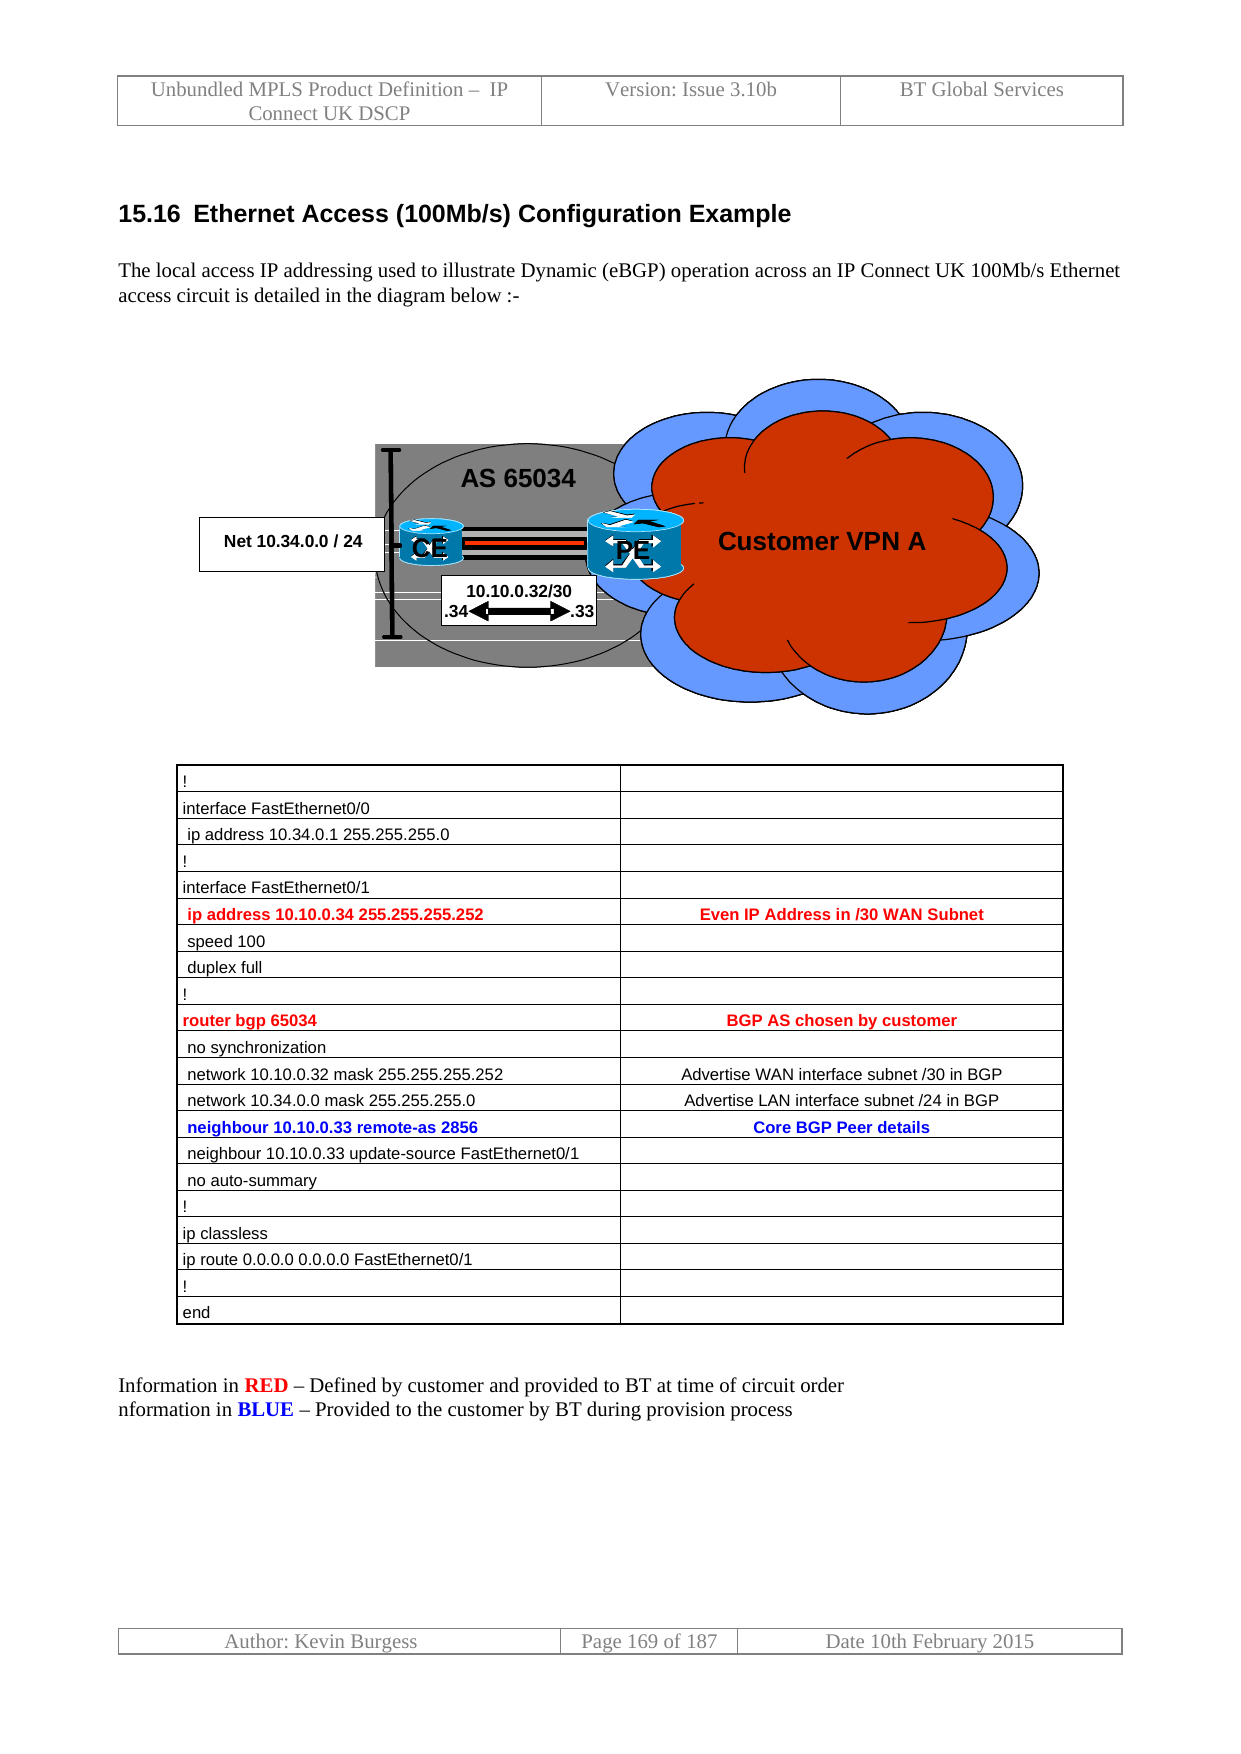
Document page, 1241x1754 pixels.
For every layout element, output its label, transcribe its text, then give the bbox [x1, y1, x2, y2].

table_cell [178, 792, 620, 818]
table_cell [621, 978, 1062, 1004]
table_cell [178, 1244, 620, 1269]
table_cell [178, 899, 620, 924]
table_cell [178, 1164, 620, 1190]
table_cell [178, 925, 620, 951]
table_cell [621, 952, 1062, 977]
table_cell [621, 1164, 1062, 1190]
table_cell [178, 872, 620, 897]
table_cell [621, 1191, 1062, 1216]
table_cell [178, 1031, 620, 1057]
text nformation in BLUE – Provided to the customer by BT during provision process [118, 1397, 1122, 1421]
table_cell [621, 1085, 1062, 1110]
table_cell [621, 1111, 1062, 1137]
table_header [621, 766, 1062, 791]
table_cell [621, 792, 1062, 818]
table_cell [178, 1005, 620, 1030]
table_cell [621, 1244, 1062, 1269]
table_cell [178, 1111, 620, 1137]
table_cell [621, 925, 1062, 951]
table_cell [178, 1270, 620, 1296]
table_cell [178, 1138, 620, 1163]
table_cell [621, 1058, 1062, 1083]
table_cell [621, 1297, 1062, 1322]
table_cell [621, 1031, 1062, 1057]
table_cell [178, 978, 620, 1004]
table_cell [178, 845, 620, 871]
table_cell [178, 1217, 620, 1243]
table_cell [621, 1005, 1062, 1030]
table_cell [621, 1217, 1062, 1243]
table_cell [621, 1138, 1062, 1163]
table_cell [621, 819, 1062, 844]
text The local access IP addressing used to illustrate Dynamic (eBGP) operation across an IP Connect UK 100Mb/s Ethernet access circuit is detailed in the diagram below :- [118, 258, 1122, 307]
text Information in RED – Defined by customer and provided to BT at time of circuit order [118, 1373, 1122, 1397]
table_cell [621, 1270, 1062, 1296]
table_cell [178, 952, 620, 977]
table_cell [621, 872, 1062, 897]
subtitle Ethernet Access (100Mb/s) Configuration Example [118, 199, 1122, 228]
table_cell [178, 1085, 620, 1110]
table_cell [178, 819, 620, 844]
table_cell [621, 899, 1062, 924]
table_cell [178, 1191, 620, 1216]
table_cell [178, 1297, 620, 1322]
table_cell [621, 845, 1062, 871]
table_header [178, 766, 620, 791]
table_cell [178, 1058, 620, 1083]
